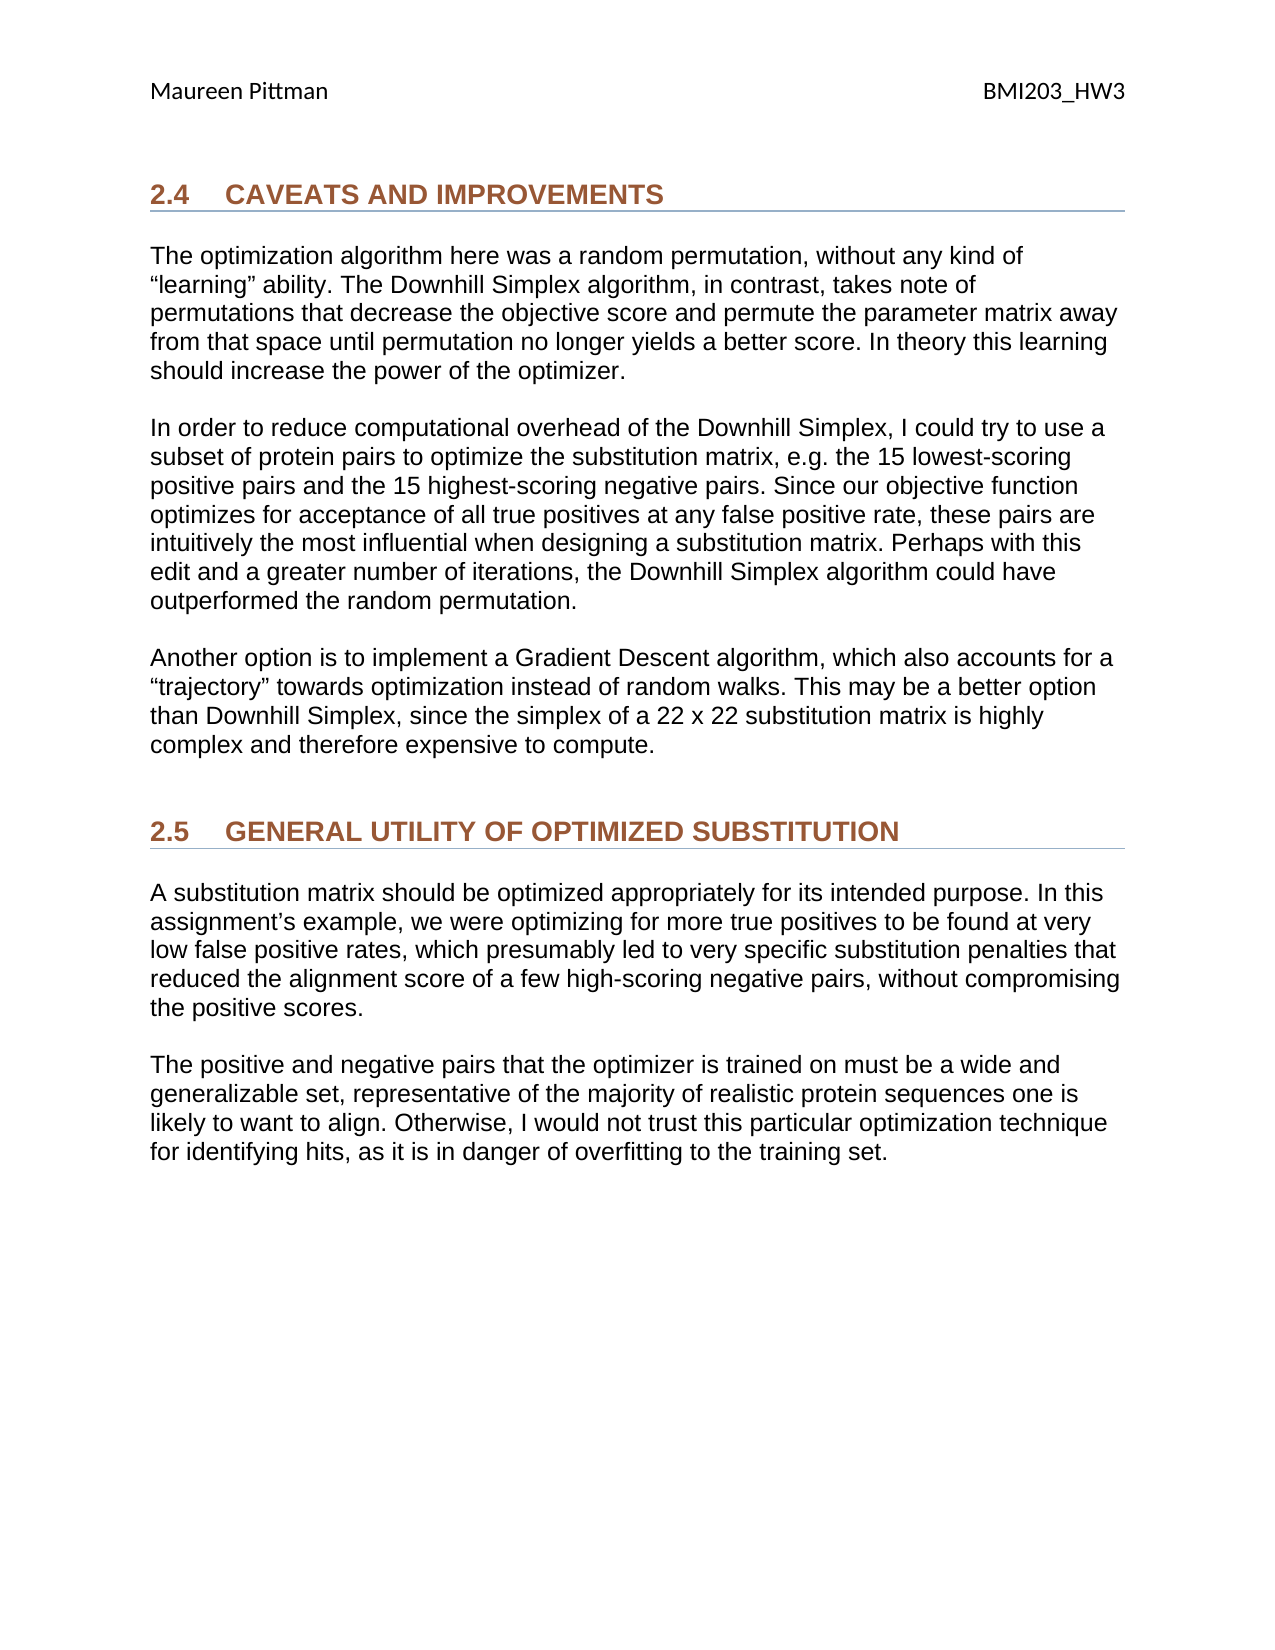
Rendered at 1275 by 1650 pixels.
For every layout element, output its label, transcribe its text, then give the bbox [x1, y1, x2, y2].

text The positive and negative pairs that the optimizer is trained on must be a wide and generalizable set, representative of the majority of realistic protein sequences one is likely to want to align. Otherwise, I would not trust this particular optimization technique for identifying hits, as it is in danger of overfitting to the training set. [150, 1050, 1125, 1165]
text The optimization algorithm here was a random permutation, without any kind of “learning” ability. The Downhill Simplex algorithm, in contrast, takes note of permutations that decrease the objective score and permute the parameter matrix away from that space until permutation no longer yields a better score. In theory this learning should increase the power of the optimizer. [150, 241, 1125, 384]
text Another option is to implement a Gradient Descent algorithm, which also accounts for a “trajectory” towards optimization instead of random walks. This may be a better option than Downhill Simplex, since the simplex of a 22 x 22 substitution matrix is highly complex and therefore expensive to compute. [150, 643, 1125, 758]
text In order to reduce computational overhead of the Downhill Simplex, I could try to use a subset of protein pairs to optimize the substitution matrix, e.g. the 15 lowest-scoring positive pairs and the 15 highest-scoring negative pairs. Since our objective function optimizes for acceptance of all true positives at any false positive rate, these pairs are intuitively the most influential when designing a substitution matrix. Perhaps with this edit and a greater number of iterations, the Downhill Simplex algorithm could have outperformed the random permutation. [150, 413, 1125, 614]
text 2.4 Caveats and Improvements [150, 178, 1125, 210]
text 2.5 General utility of Optimized Substitution [150, 815, 1125, 848]
text A substitution matrix should be optimized appropriately for its intended purpose. In this assignment’s example, we were optimizing for more true positives to be found at very low false positive rates, which presumably led to very specific substitution penalties that reduced the alignment score of a few high-scoring negative pairs, without compromising the positive scores. [150, 878, 1125, 1022]
